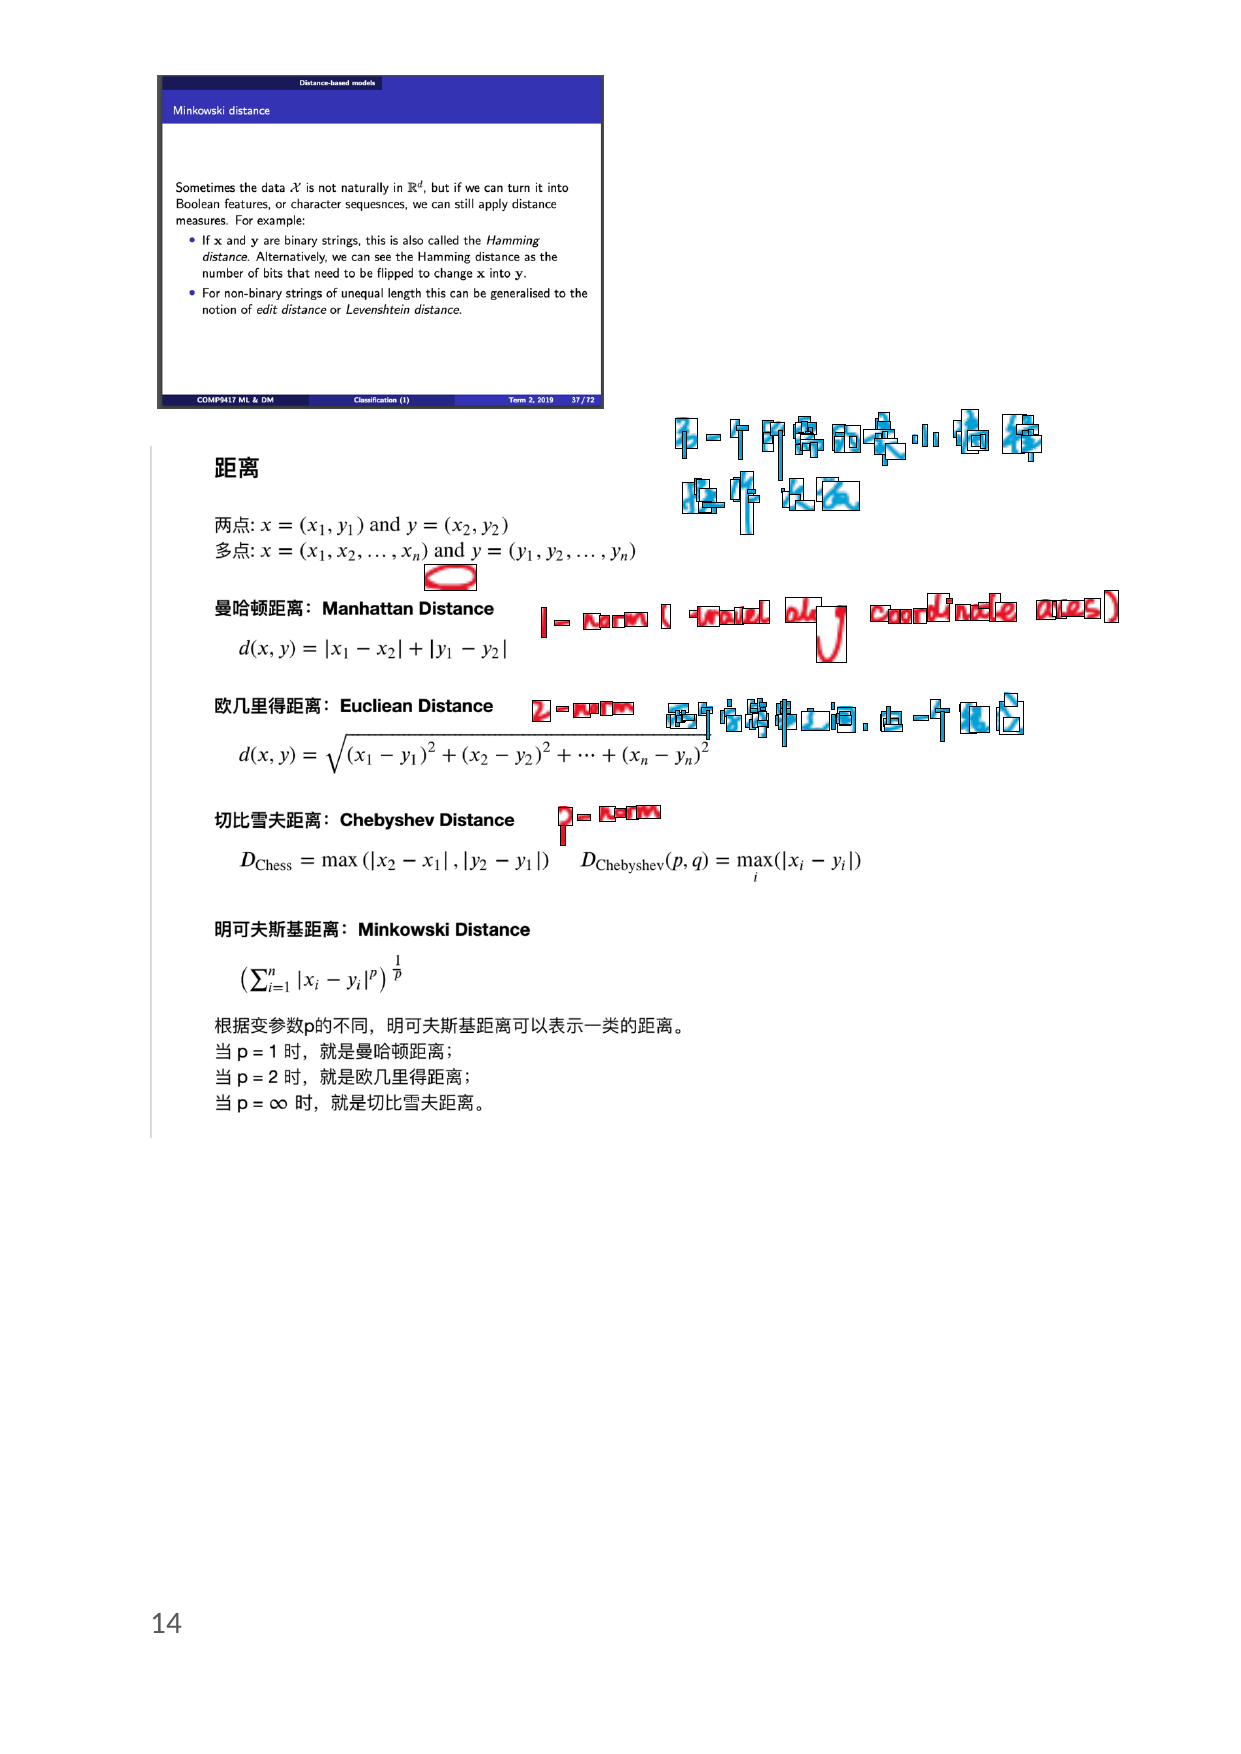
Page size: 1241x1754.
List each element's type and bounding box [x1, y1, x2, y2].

picture [972, 410, 978, 423]
picture [968, 431, 979, 436]
picture [764, 435, 772, 443]
picture [1000, 709, 1019, 734]
picture [676, 421, 685, 440]
picture [965, 446, 978, 453]
picture [886, 447, 899, 459]
picture [962, 410, 969, 446]
picture [890, 444, 905, 455]
picture [996, 603, 1016, 621]
picture [882, 439, 897, 445]
picture [1027, 444, 1041, 452]
picture [731, 420, 737, 431]
picture [1005, 696, 1015, 706]
picture [157, 75, 604, 409]
picture [1003, 444, 1012, 453]
picture [1031, 436, 1041, 444]
picture [687, 438, 694, 446]
picture [1004, 718, 1015, 729]
picture [864, 430, 887, 439]
picture [1005, 702, 1023, 728]
picture [766, 444, 773, 451]
picture [968, 440, 984, 450]
picture [1057, 601, 1066, 618]
picture [1003, 415, 1022, 441]
picture [1105, 591, 1118, 622]
picture [971, 606, 989, 620]
picture [801, 440, 814, 447]
picture [1016, 439, 1021, 453]
picture [972, 441, 980, 446]
picture [687, 419, 697, 437]
picture [848, 426, 860, 439]
picture [979, 603, 989, 608]
picture [811, 446, 815, 457]
picture [990, 594, 1000, 621]
picture [1017, 425, 1031, 432]
picture [1011, 694, 1017, 702]
picture [954, 421, 961, 433]
picture [845, 435, 852, 452]
picture [1011, 721, 1019, 731]
picture [1037, 601, 1055, 619]
picture [150, 446, 999, 1138]
picture [1062, 601, 1084, 616]
picture [1085, 599, 1100, 618]
picture [774, 423, 784, 433]
